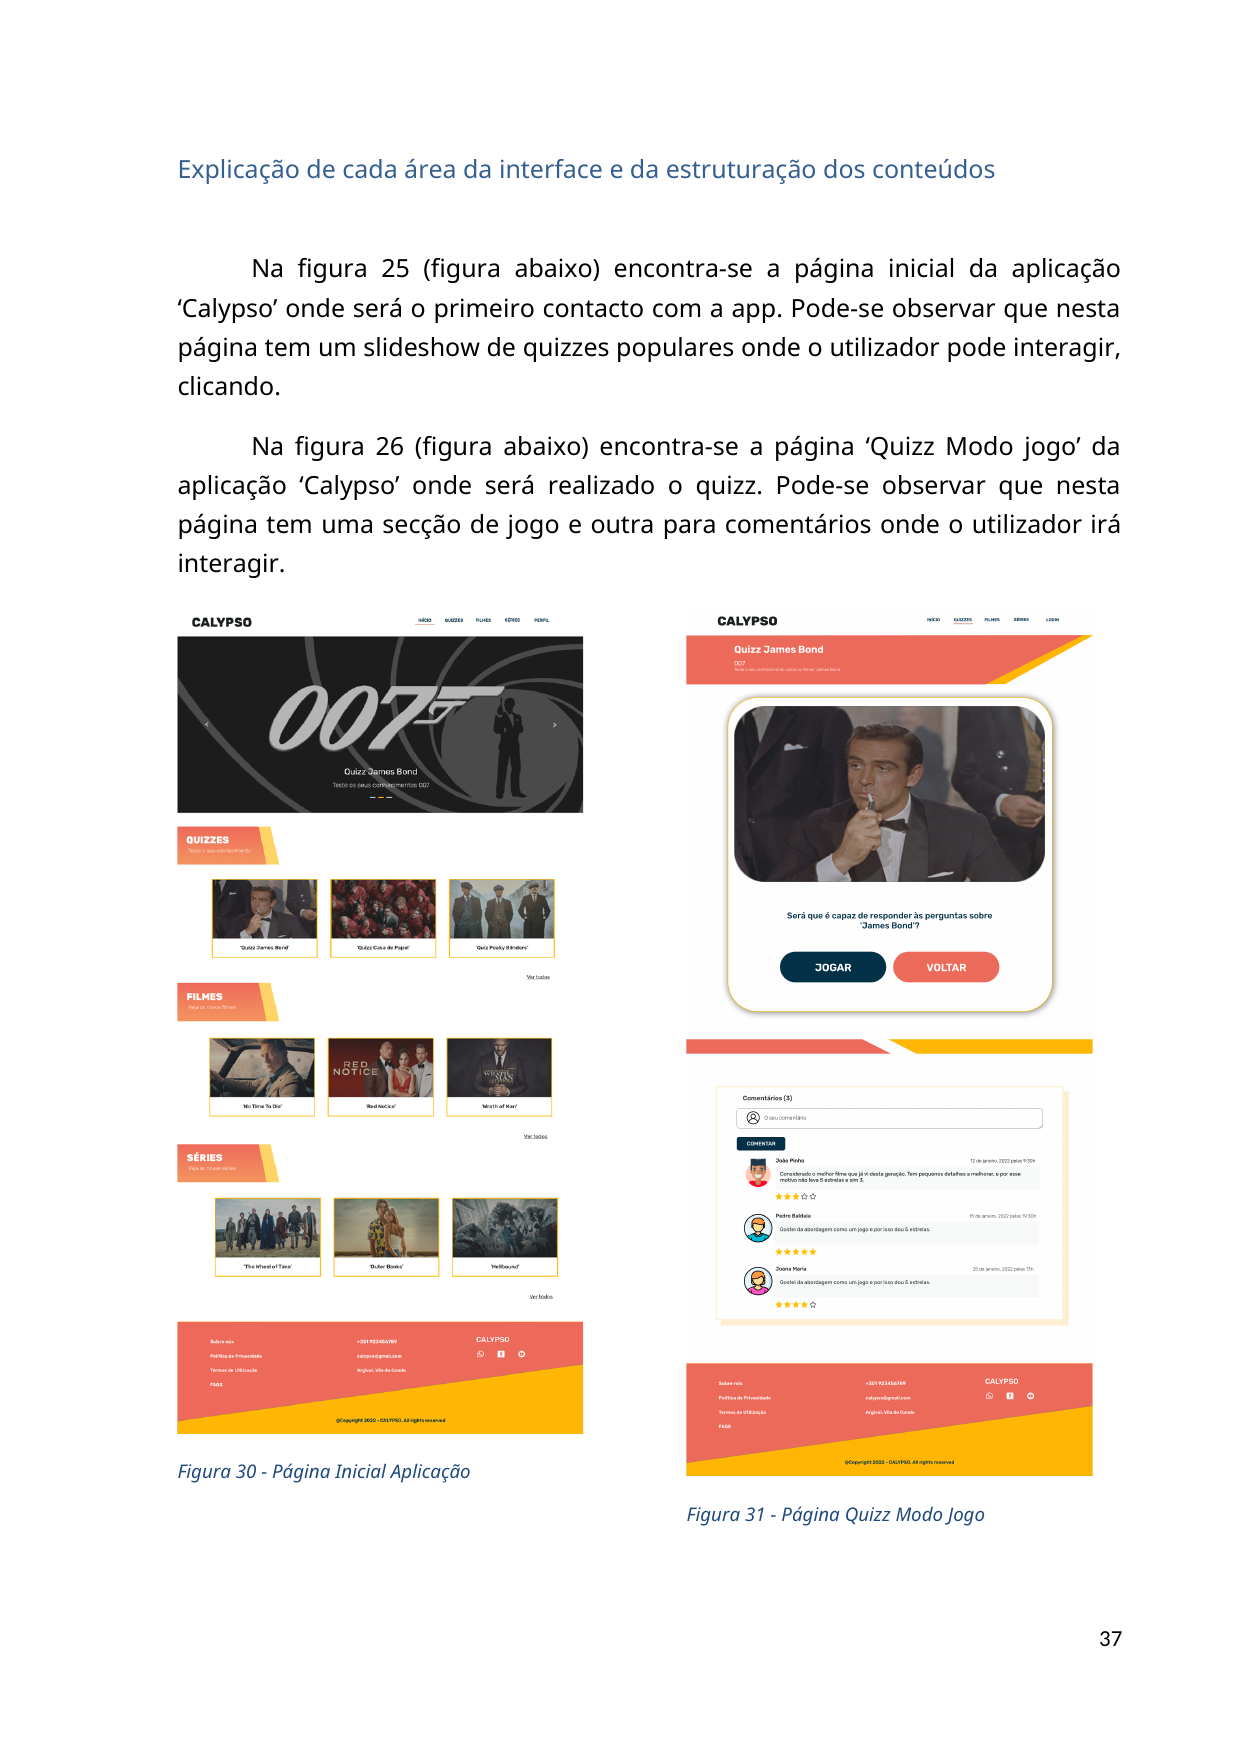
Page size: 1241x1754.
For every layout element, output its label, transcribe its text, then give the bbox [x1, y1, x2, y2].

text Na figura 26 (figura abaixo) encontra-se a página ‘Quizz Modo jogo’ da aplicação ‘Calypso’ onde será realizado o quizz. Pode-se observar que nesta página tem uma secção de jogo e outra para comentários onde o utilizador irá interagir. [177, 428, 1122, 580]
text Figura 31 - Página Quizz Modo Jogo [686, 1501, 1122, 1527]
picture [686, 606, 1093, 1476]
subtitle Explicação de cada área da interface e da estruturação dos conteúdos [177, 152, 1122, 186]
picture [177, 606, 584, 1434]
text Na figura 25 (figura abaixo) encontra-se a página inicial da aplicação ‘Calypso’ onde será o primeiro contacto com a app. Pode-se observar que nesta página tem um slideshow de quizzes populares onde o utilizador pode interagir, clicando. [177, 251, 1122, 403]
text Figura 30 - Página Inicial Aplicação [177, 1459, 613, 1484]
